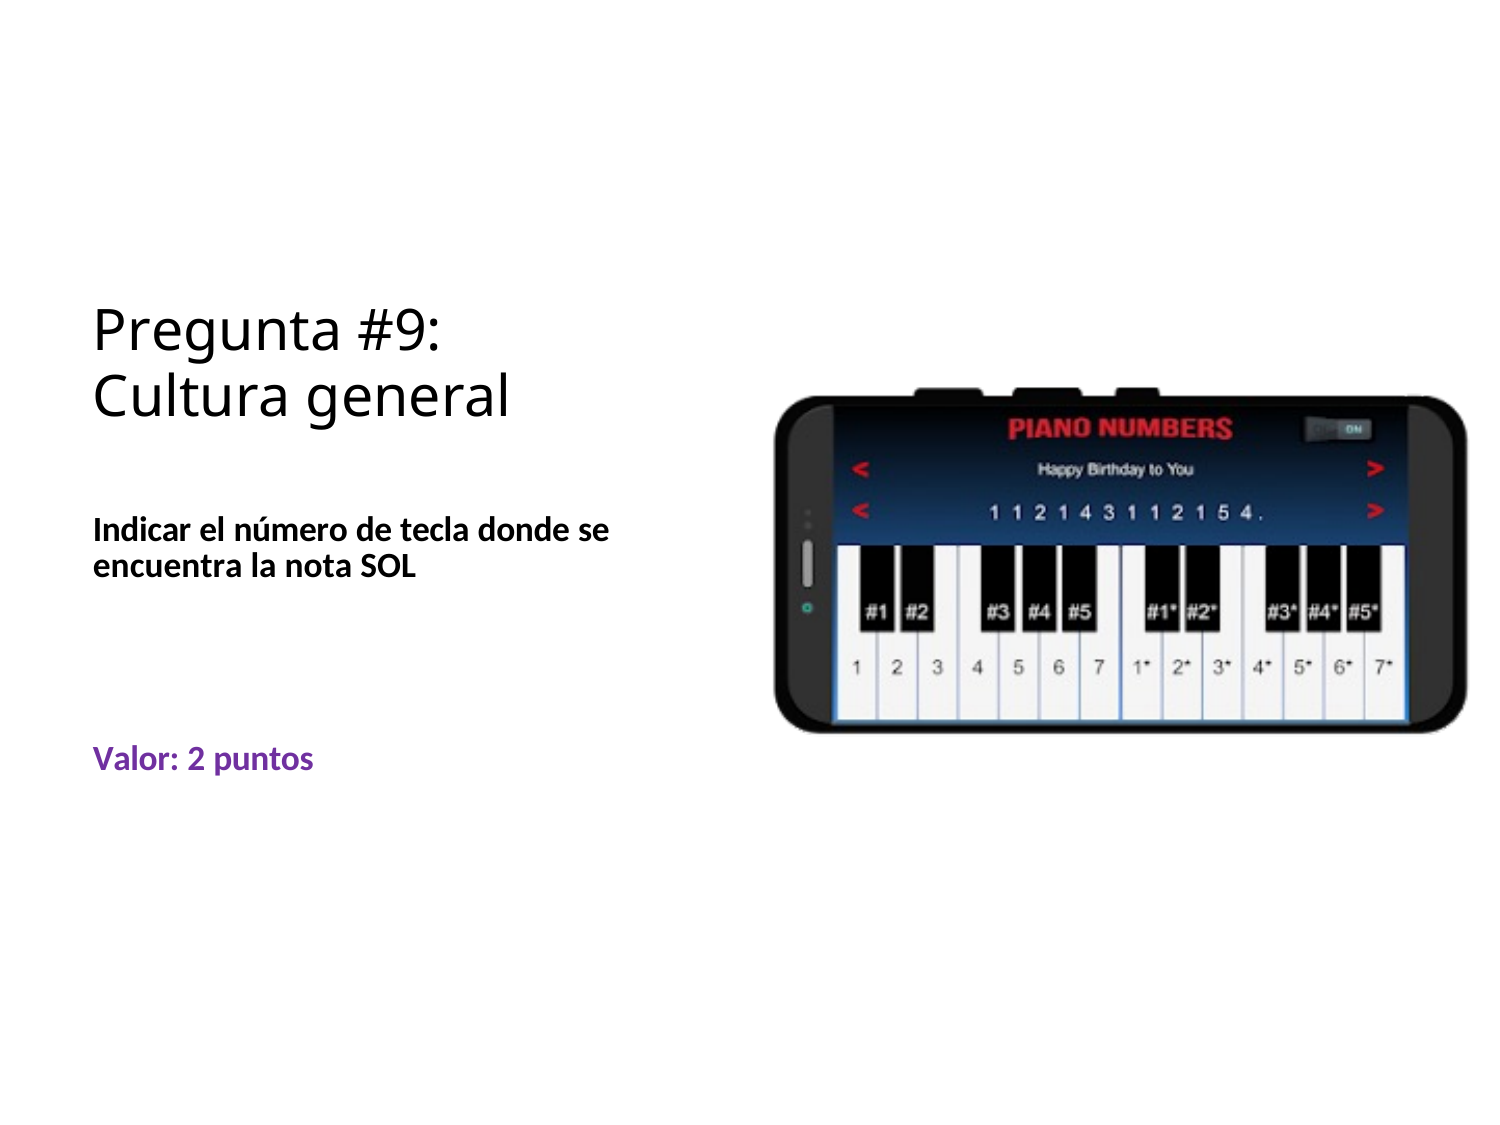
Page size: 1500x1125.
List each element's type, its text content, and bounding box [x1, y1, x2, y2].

text Valor: 2 puntos [93, 736, 1500, 779]
picture [695, 355, 1500, 770]
subtitle Pregunta #9: Cultura general [93, 296, 553, 433]
text Indicar el número de tecla donde se encuentra la nota SOL [93, 512, 666, 586]
